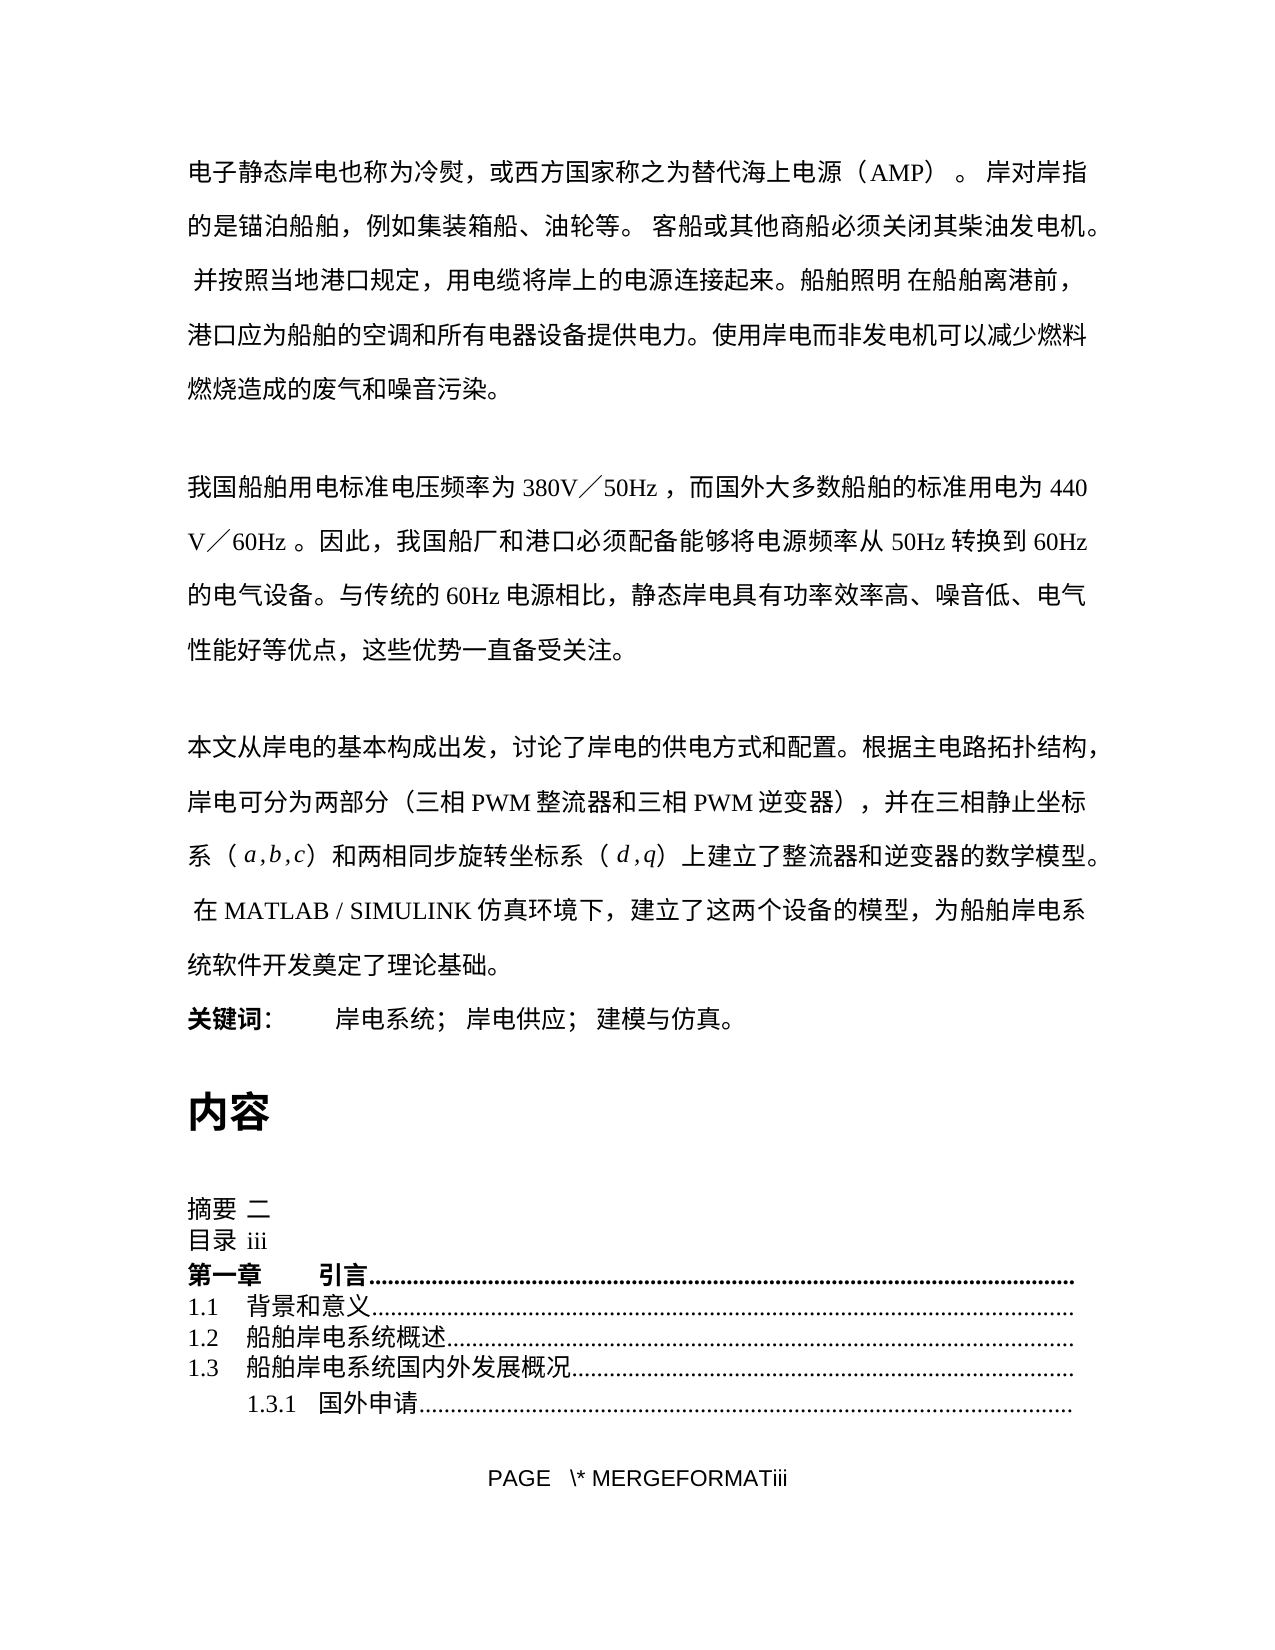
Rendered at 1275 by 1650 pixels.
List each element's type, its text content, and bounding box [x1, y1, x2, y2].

text 关键词： 岸电系统； 岸电供应； 建模与仿真。 [187, 999, 1087, 1036]
title 内容 [187, 1079, 1087, 1139]
text 第一章 引言 1 [187, 1255, 1011, 1292]
text 电子静态岸电也称为冷熨，或西方国家称之为替代海上电源（AMP） 。 岸对岸指的是锚泊船舶，例如集装箱船、油轮等。 客船或其他商船必须关闭其柴油发电机。 并按照当地港口规定，用电缆将岸上的电源连接起来。船舶照明 在船舶离港前，港口应为船舶的空调和所有电器设备提供电力。使用岸电而非发电机可以减少燃料燃烧造成的废气和噪音污染。 [187, 152, 1087, 406]
text 我国船舶用电标准电压频率为380V／50Hz ，而国外大多数船舶的标准用电为440V／60Hz 。因此，我国船厂和港口必须配备能够将电源频率从50Hz转换到60Hz的电气设备。与传统的60Hz电源相比，静态岸电具有功率效率高、噪音低、电气性能好等优点，这些优势一直备受关注。 [187, 467, 1087, 666]
text 1.1 背景和意义 1 [187, 1292, 1011, 1322]
text 摘要 二 [187, 1194, 1011, 1225]
text 1.3 船舶岸电系统国内外发展概况 6 [187, 1353, 1011, 1383]
text 1.3.1 国外申请 6 [187, 1383, 1011, 1419]
text 目录 iii [187, 1225, 1011, 1255]
text 本文从岸电的基本构成出发，讨论了岸电的供电方式和配置。根据主电路拓扑结构，岸电可分为两部分（三相PWM整流器和三相PWM逆变器），并在三相静止坐标系（ ）和两相同步旋转坐标系（ ）上建立了整流器和逆变器的数学模型。 在MATLAB / SIMULINK仿真环境下，建立了这两个设备的模型，为船舶岸电系统软件开发奠定了理论基础。 [187, 728, 1087, 981]
text 1.2 船舶岸电系统概述 3 [187, 1322, 1011, 1353]
